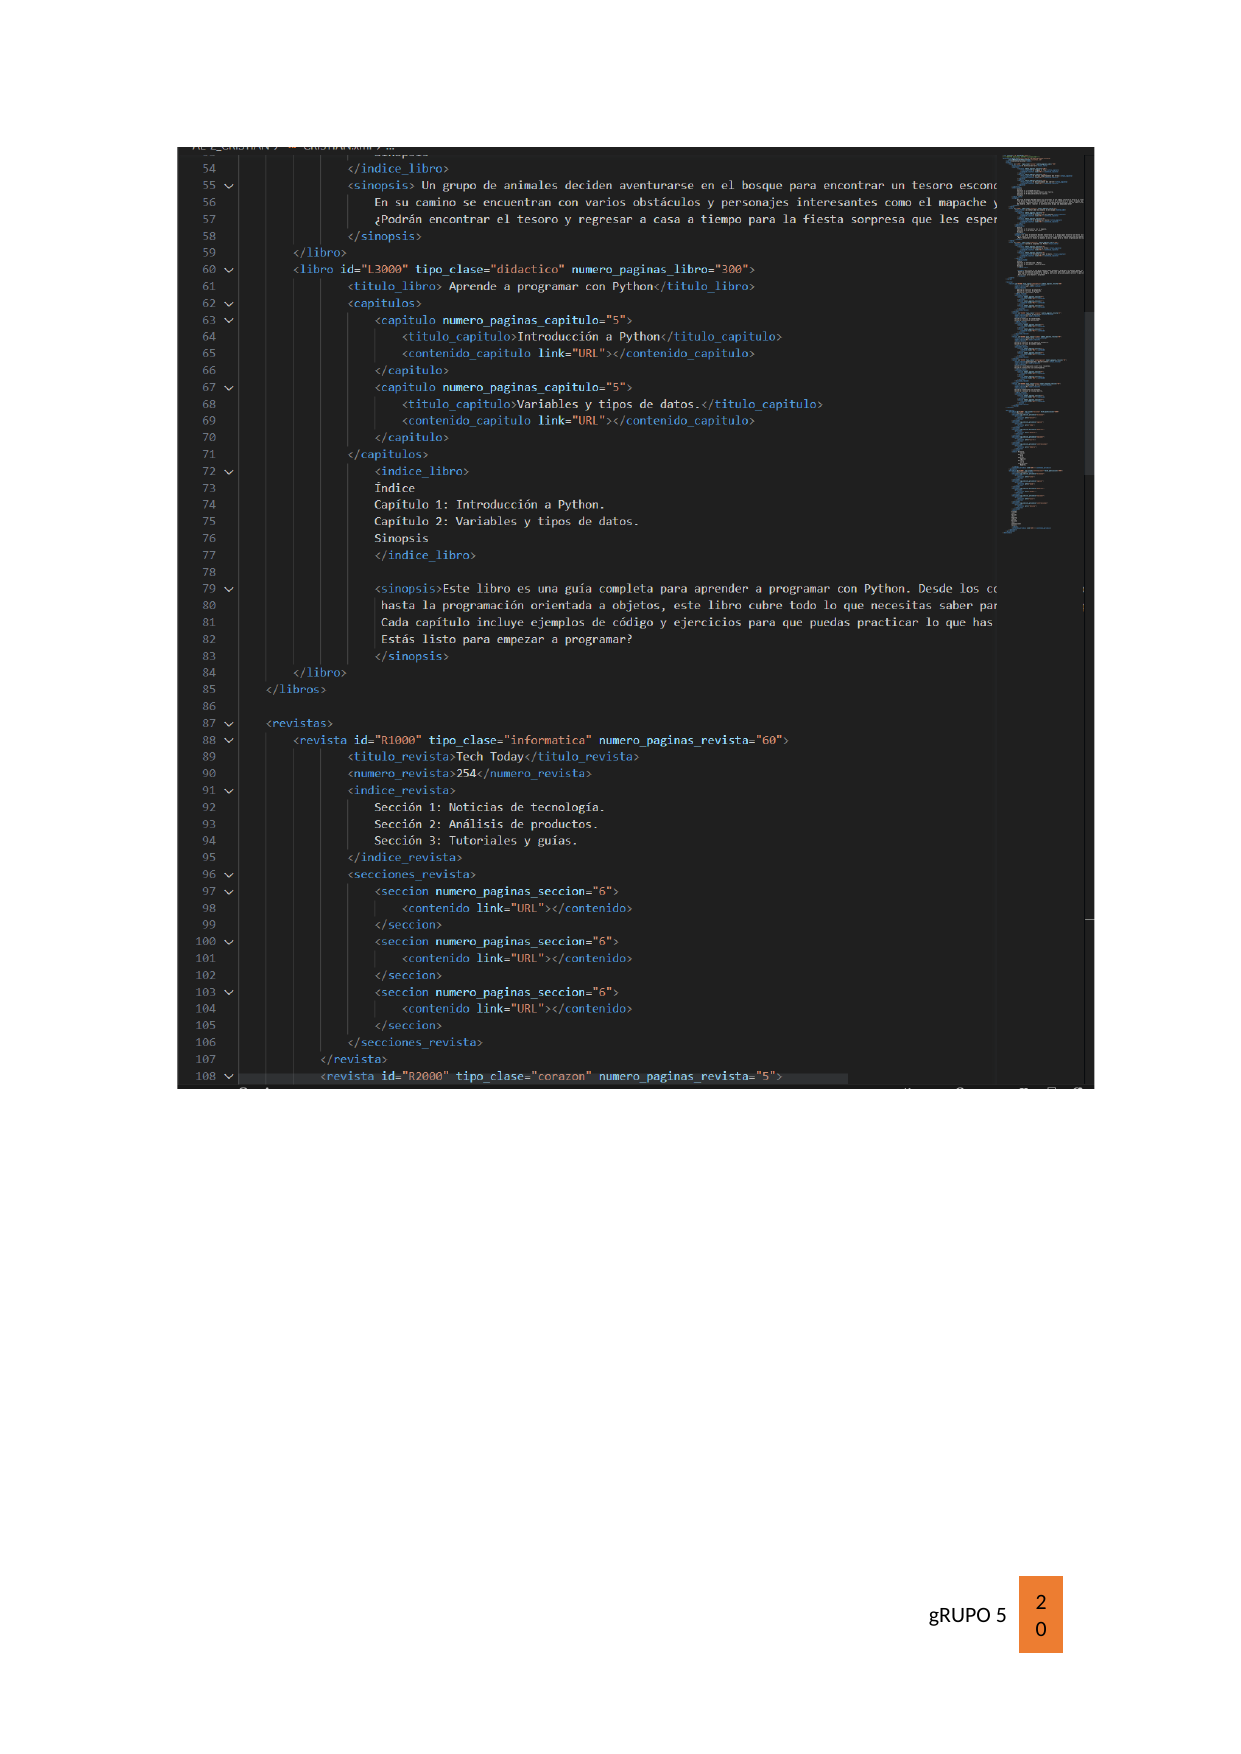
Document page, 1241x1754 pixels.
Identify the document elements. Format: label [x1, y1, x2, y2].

picture [177, 147, 1095, 1089]
